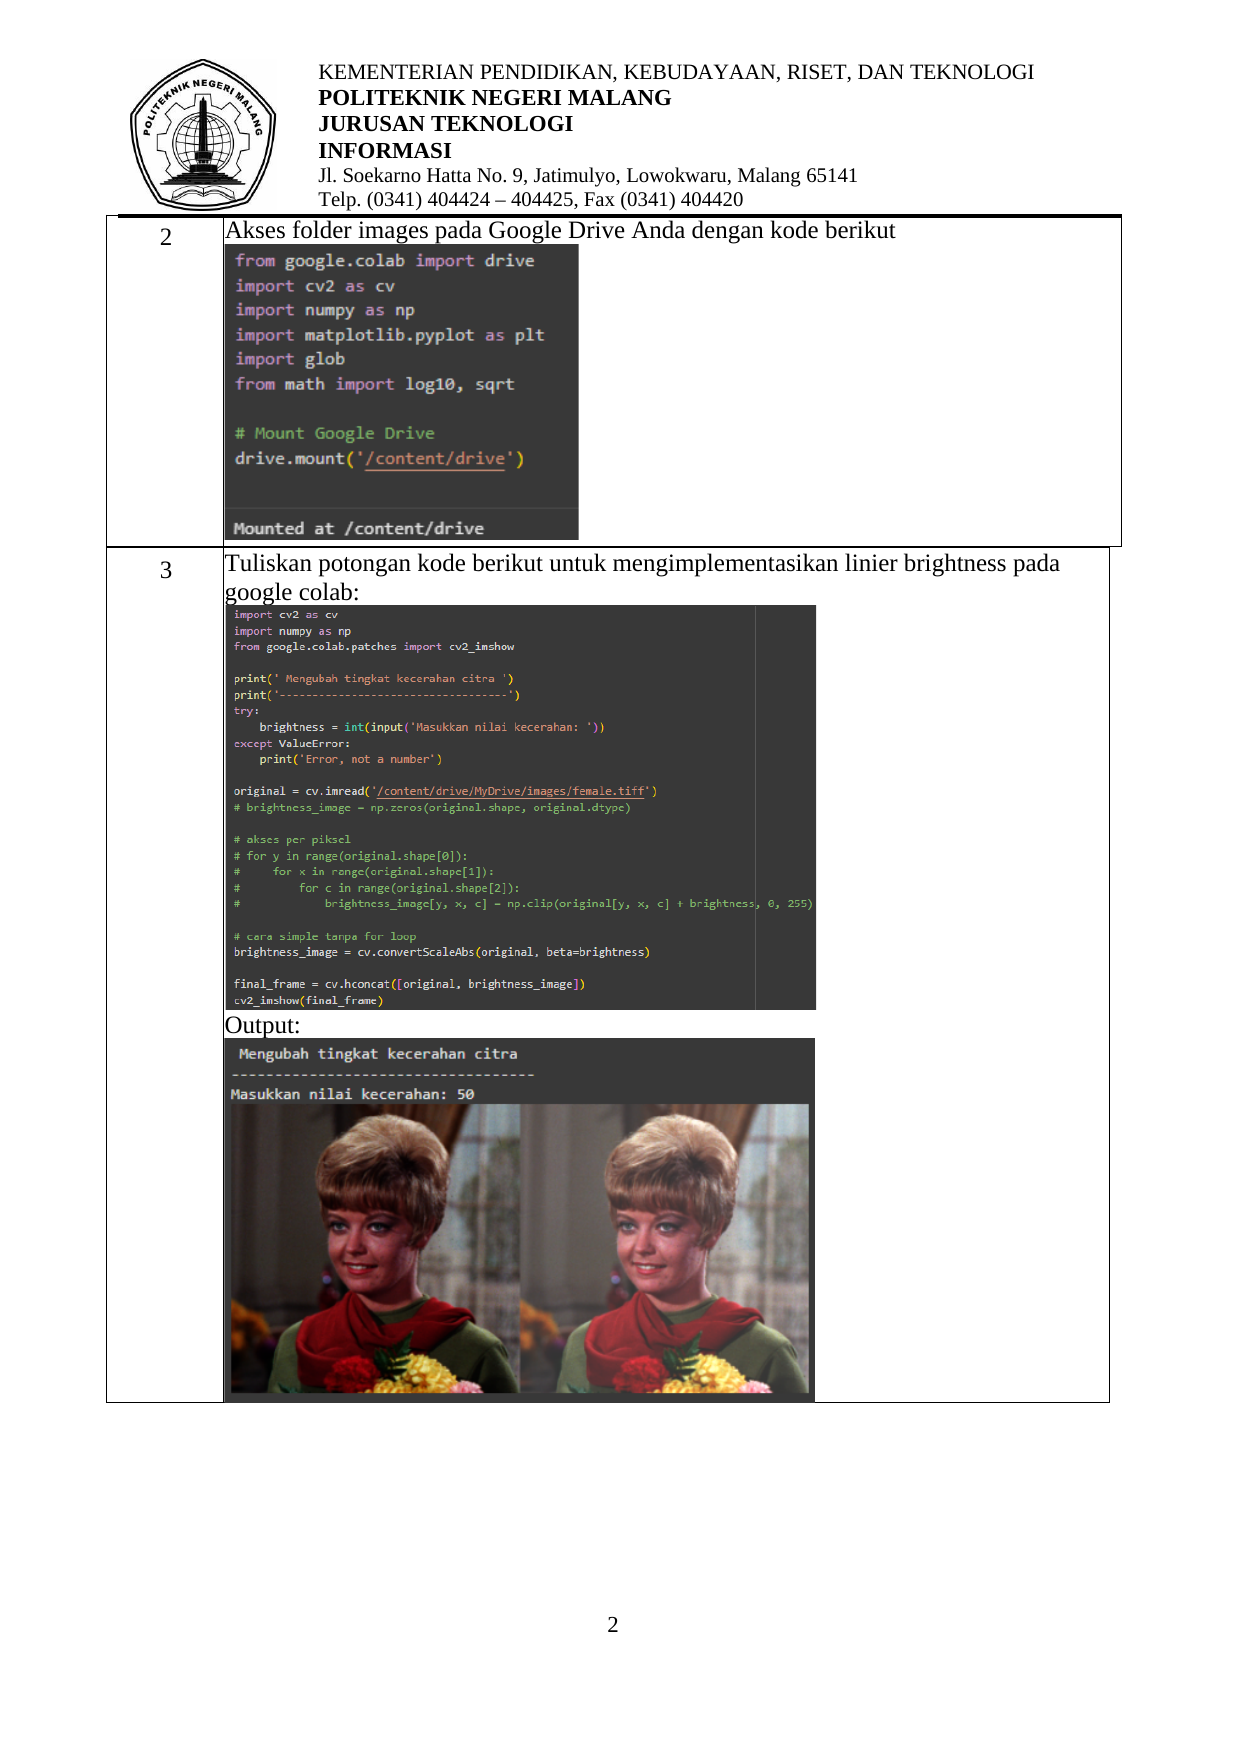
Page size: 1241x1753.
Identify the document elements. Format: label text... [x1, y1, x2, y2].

table_cell 2 [107, 216, 223, 546]
table_header 3 [107, 548, 223, 1402]
picture [224, 1038, 815, 1403]
picture [130, 59, 278, 211]
table_header Tuliskan potongan kode berikut untuk mengimplementasikan linier brightness pada google colab: Output: [224, 548, 1109, 1402]
picture [224, 244, 579, 540]
picture [225, 605, 817, 1010]
table_cell Akses folder images pada Google Drive Anda dengan kode berikut [224, 216, 1121, 546]
